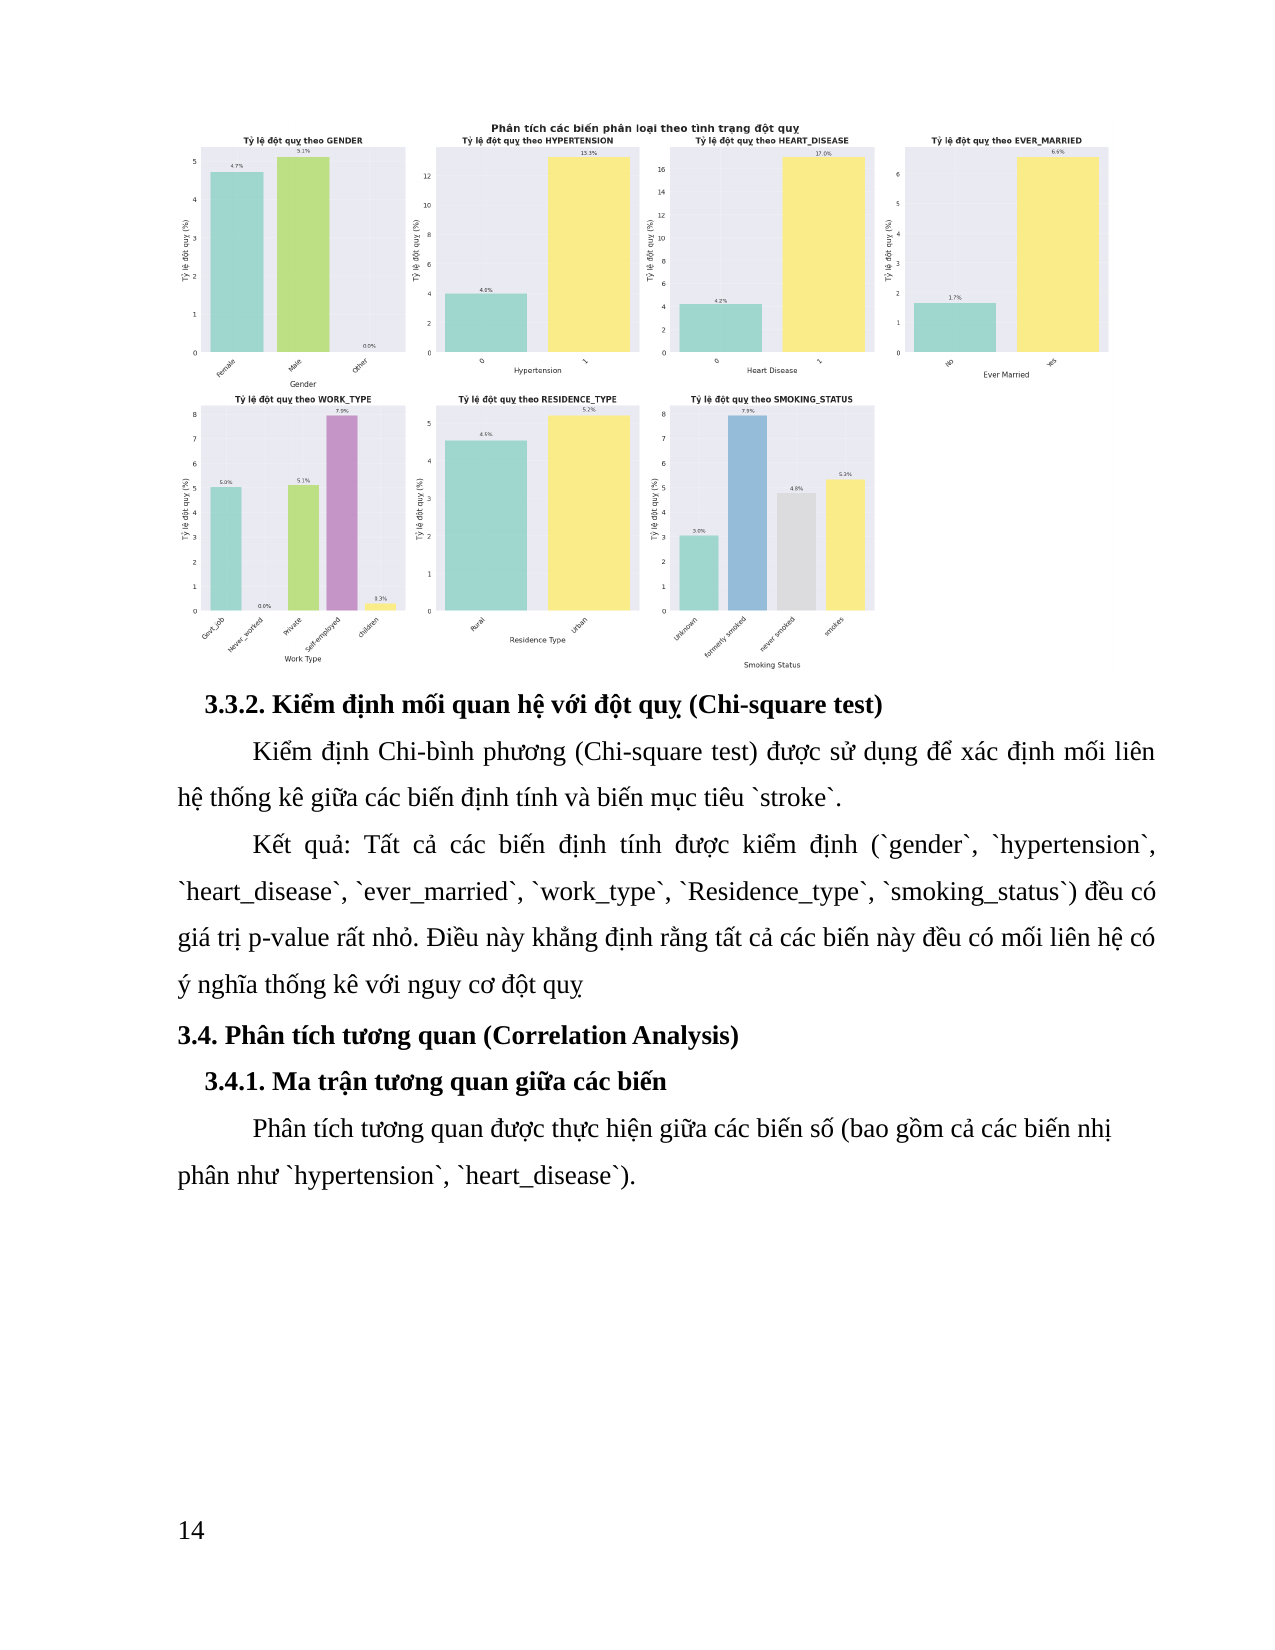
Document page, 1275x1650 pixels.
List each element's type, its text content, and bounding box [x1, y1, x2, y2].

text Kiểm định Chi-bình phương (Chi-square test) được sử dụng để xác định mối liên hệ thống kê giữa các biến định tính và biến mục tiêu `stroke`. [177, 735, 1157, 812]
picture [177, 118, 1113, 673]
text Phân tích tương quan được thực hiện giữa các biến số (bao gồm cả các biến nhị phân như `hypertension`, `heart_disease`). [177, 1112, 1157, 1190]
subtitle 3.4. Phân tích tương quan (Correlation Analysis) [177, 1019, 1157, 1050]
text Kết quả: Tất cả các biến định tính được kiểm định (`gender`, `hypertension`, `heart_disease`, `ever_married`, `work_type`, `Residence_type`, `smoking_status`) đều có giá trị p-value rất nhỏ. Điều này khẳng định rằng tất cả các biến này đều có mối liên hệ có ý nghĩa thống kê với nguy cơ đột quỵ [177, 828, 1157, 999]
text 3.4.1. Ma trận tương quan giữa các biến [177, 1066, 1157, 1097]
text 3.3.2. Kiểm định mối quan hệ với đột quỵ (Chi-square test) [177, 688, 1157, 719]
